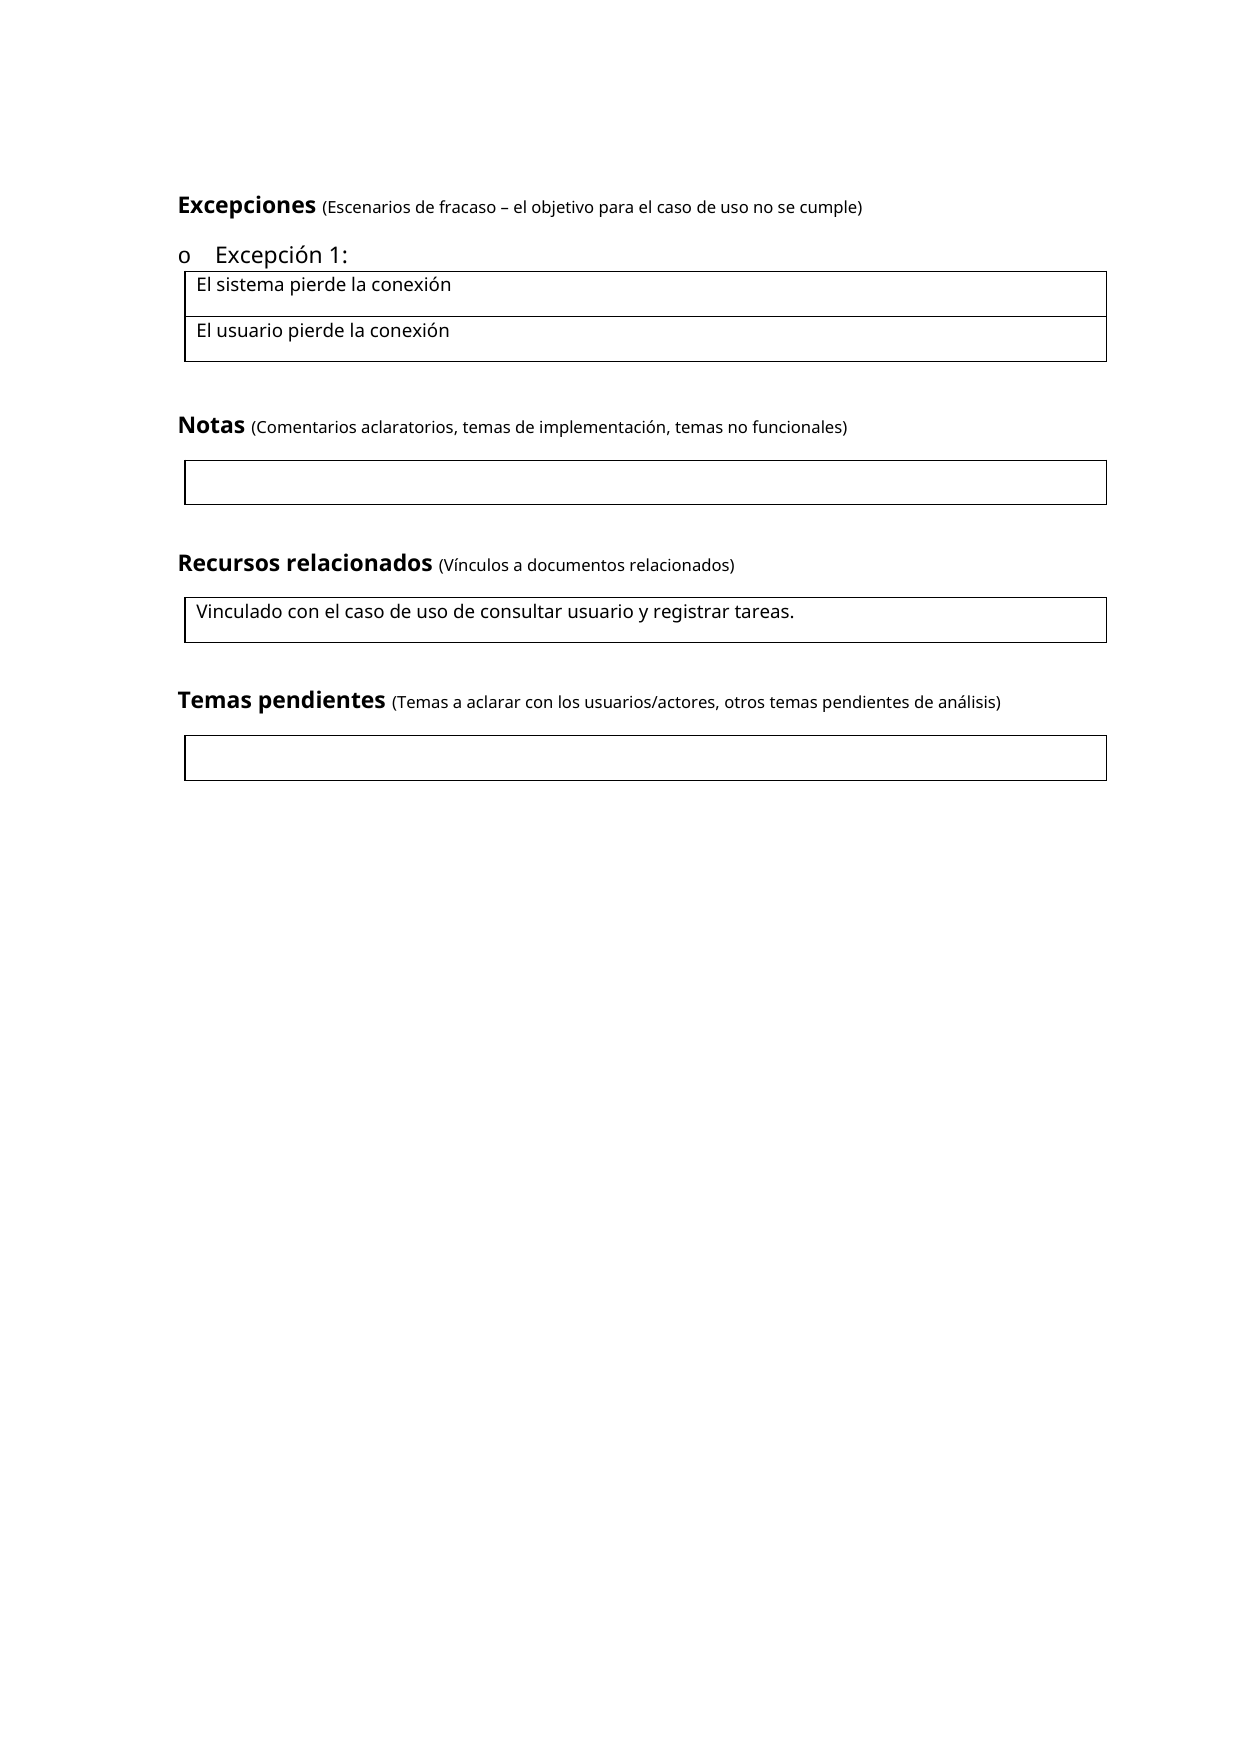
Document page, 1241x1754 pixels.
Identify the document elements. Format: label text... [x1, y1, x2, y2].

table_header [186, 461, 1106, 504]
table_header El sistema pierde la conexión [186, 272, 1106, 316]
text Recursos relacionados (Vínculos a documentos relacionados) [177, 547, 1063, 578]
table_header Vinculado con el caso de uso de consultar usuario y registrar tareas. [186, 598, 1106, 642]
text Notas (Comentarios aclaratorios, temas de implementación, temas no funcionales) [177, 409, 1063, 440]
list Excepción 1: [177, 239, 1063, 271]
table_cell El usuario pierde la conexión [186, 317, 1106, 361]
text Excepciones (Escenarios de fracaso – el objetivo para el caso de uso no se cumple) [177, 189, 1063, 220]
table_header [186, 736, 1106, 780]
text Temas pendientes (Temas a aclarar con los usuarios/actores, otros temas pendientes de análisis) [177, 684, 1063, 716]
